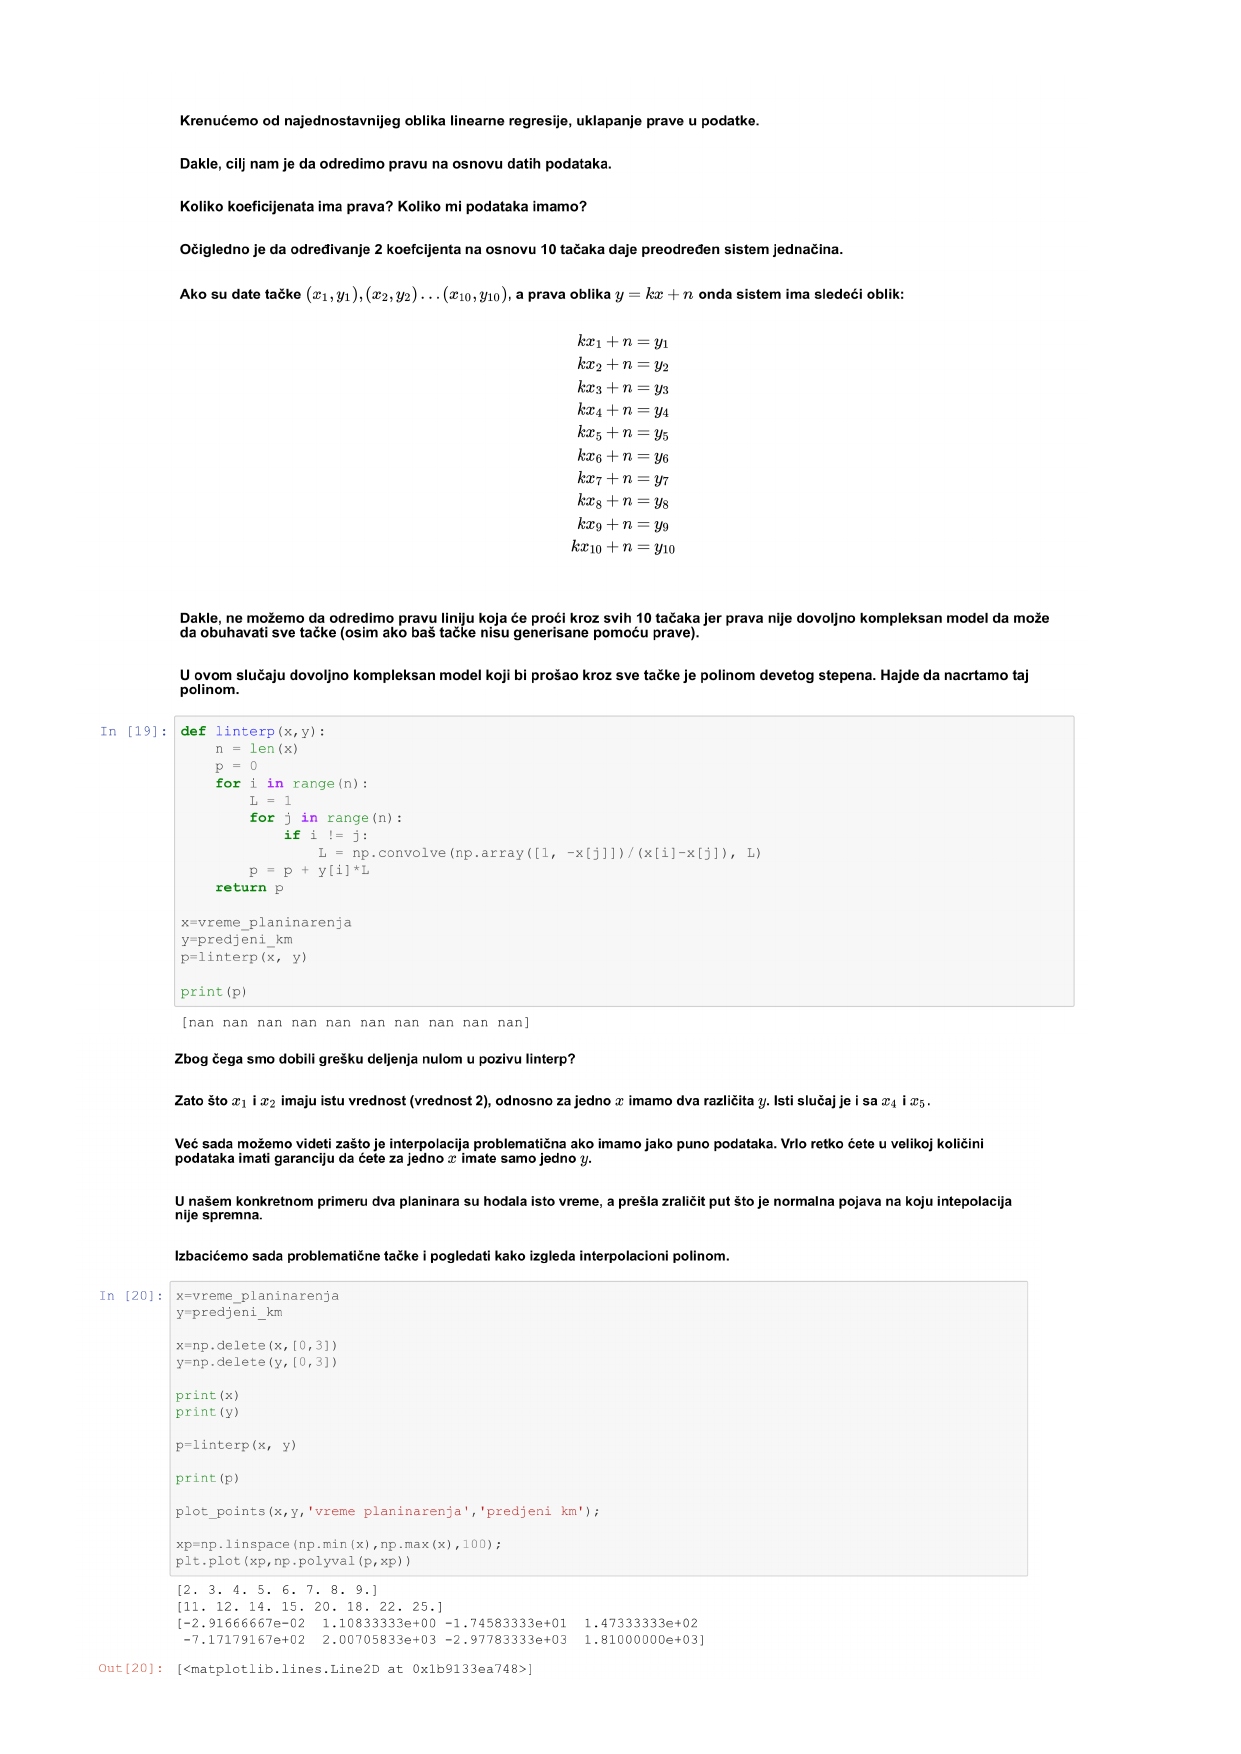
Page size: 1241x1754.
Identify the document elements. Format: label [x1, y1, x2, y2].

picture [75, 75, 1089, 1034]
picture [75, 1036, 1042, 1679]
